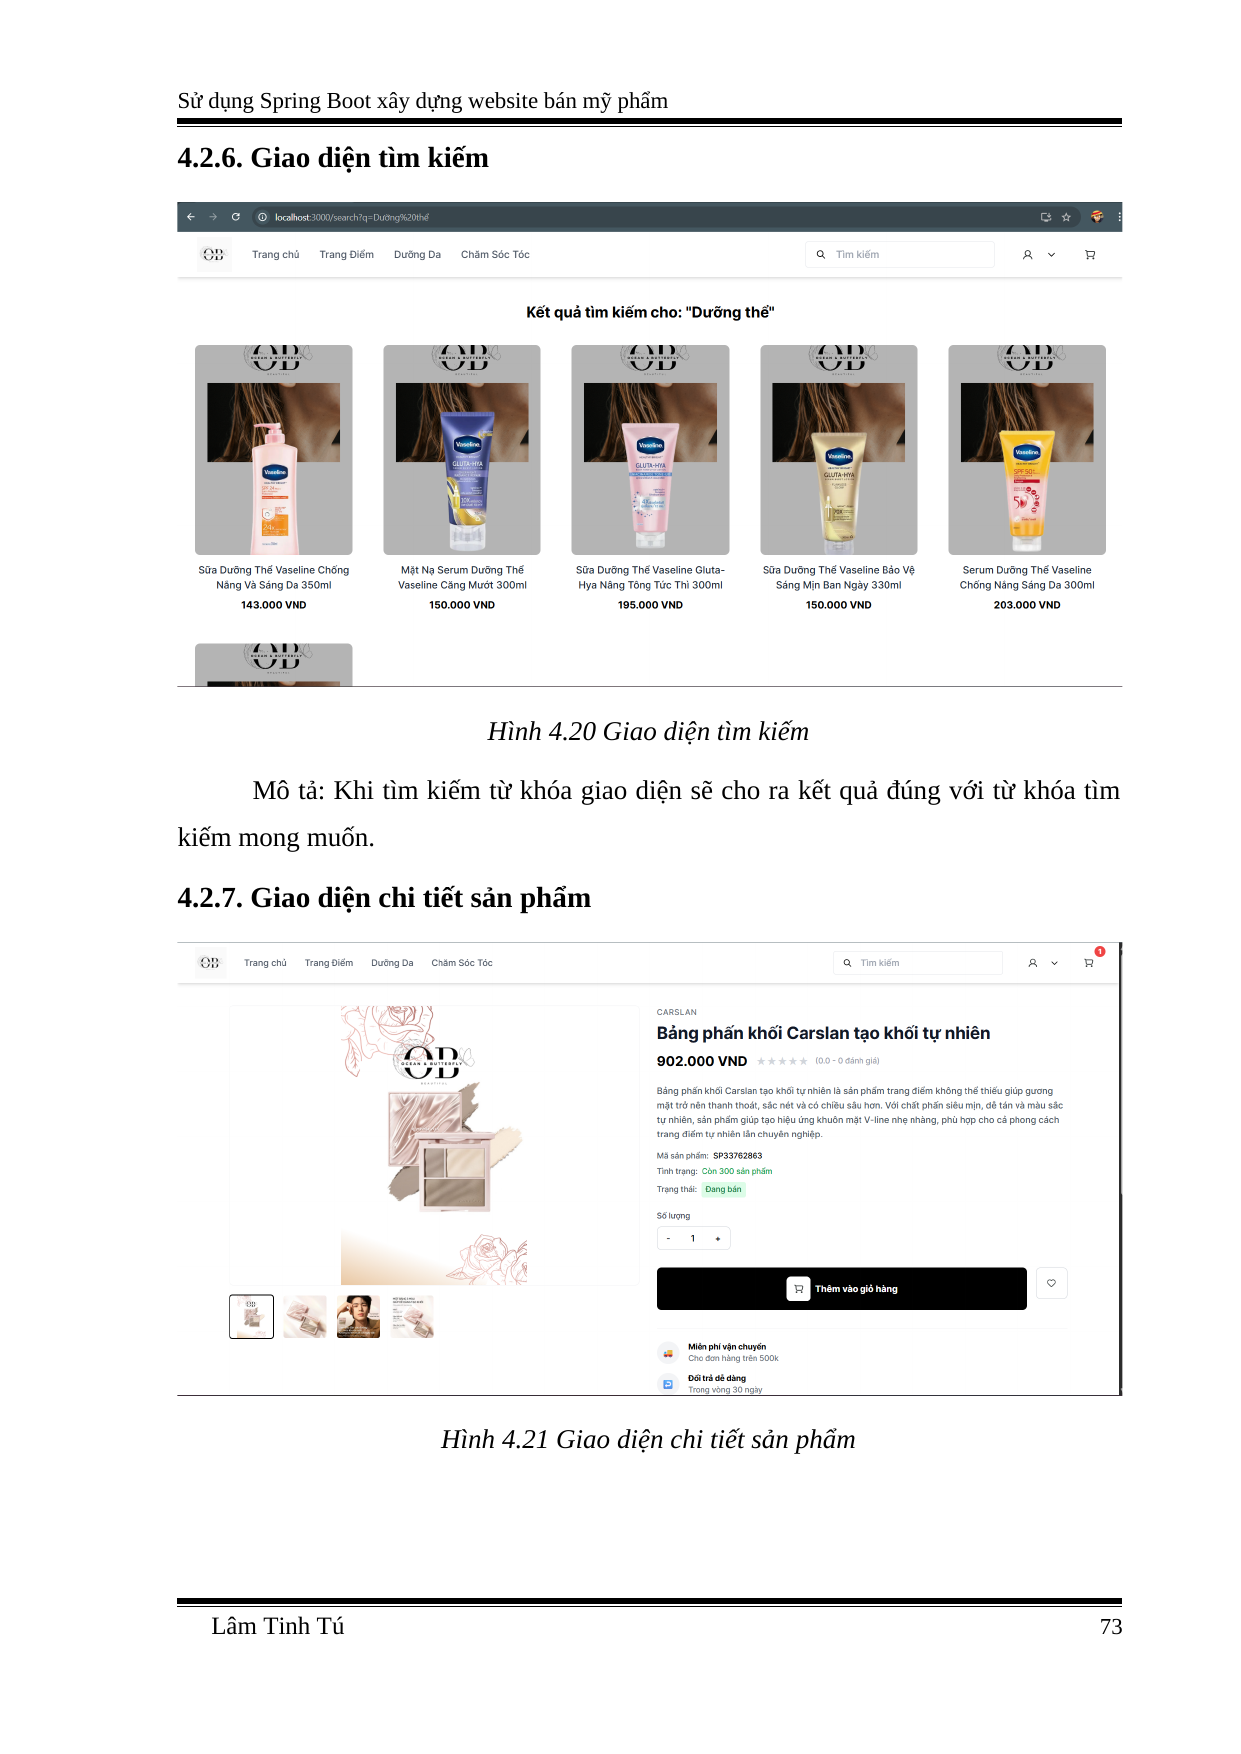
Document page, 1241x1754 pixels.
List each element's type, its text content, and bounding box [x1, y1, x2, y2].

subtitle Giao diện chi tiết sản phẩm [177, 880, 1122, 913]
picture [177, 202, 1123, 687]
picture [177, 942, 1123, 1396]
text Mô tả: Khi tìm kiếm từ khóa giao diện sẽ cho ra kết quả đúng với từ khóa tìm kiếm mong muốn. [177, 774, 1122, 852]
subtitle Giao diện tìm kiếm [177, 140, 1122, 173]
